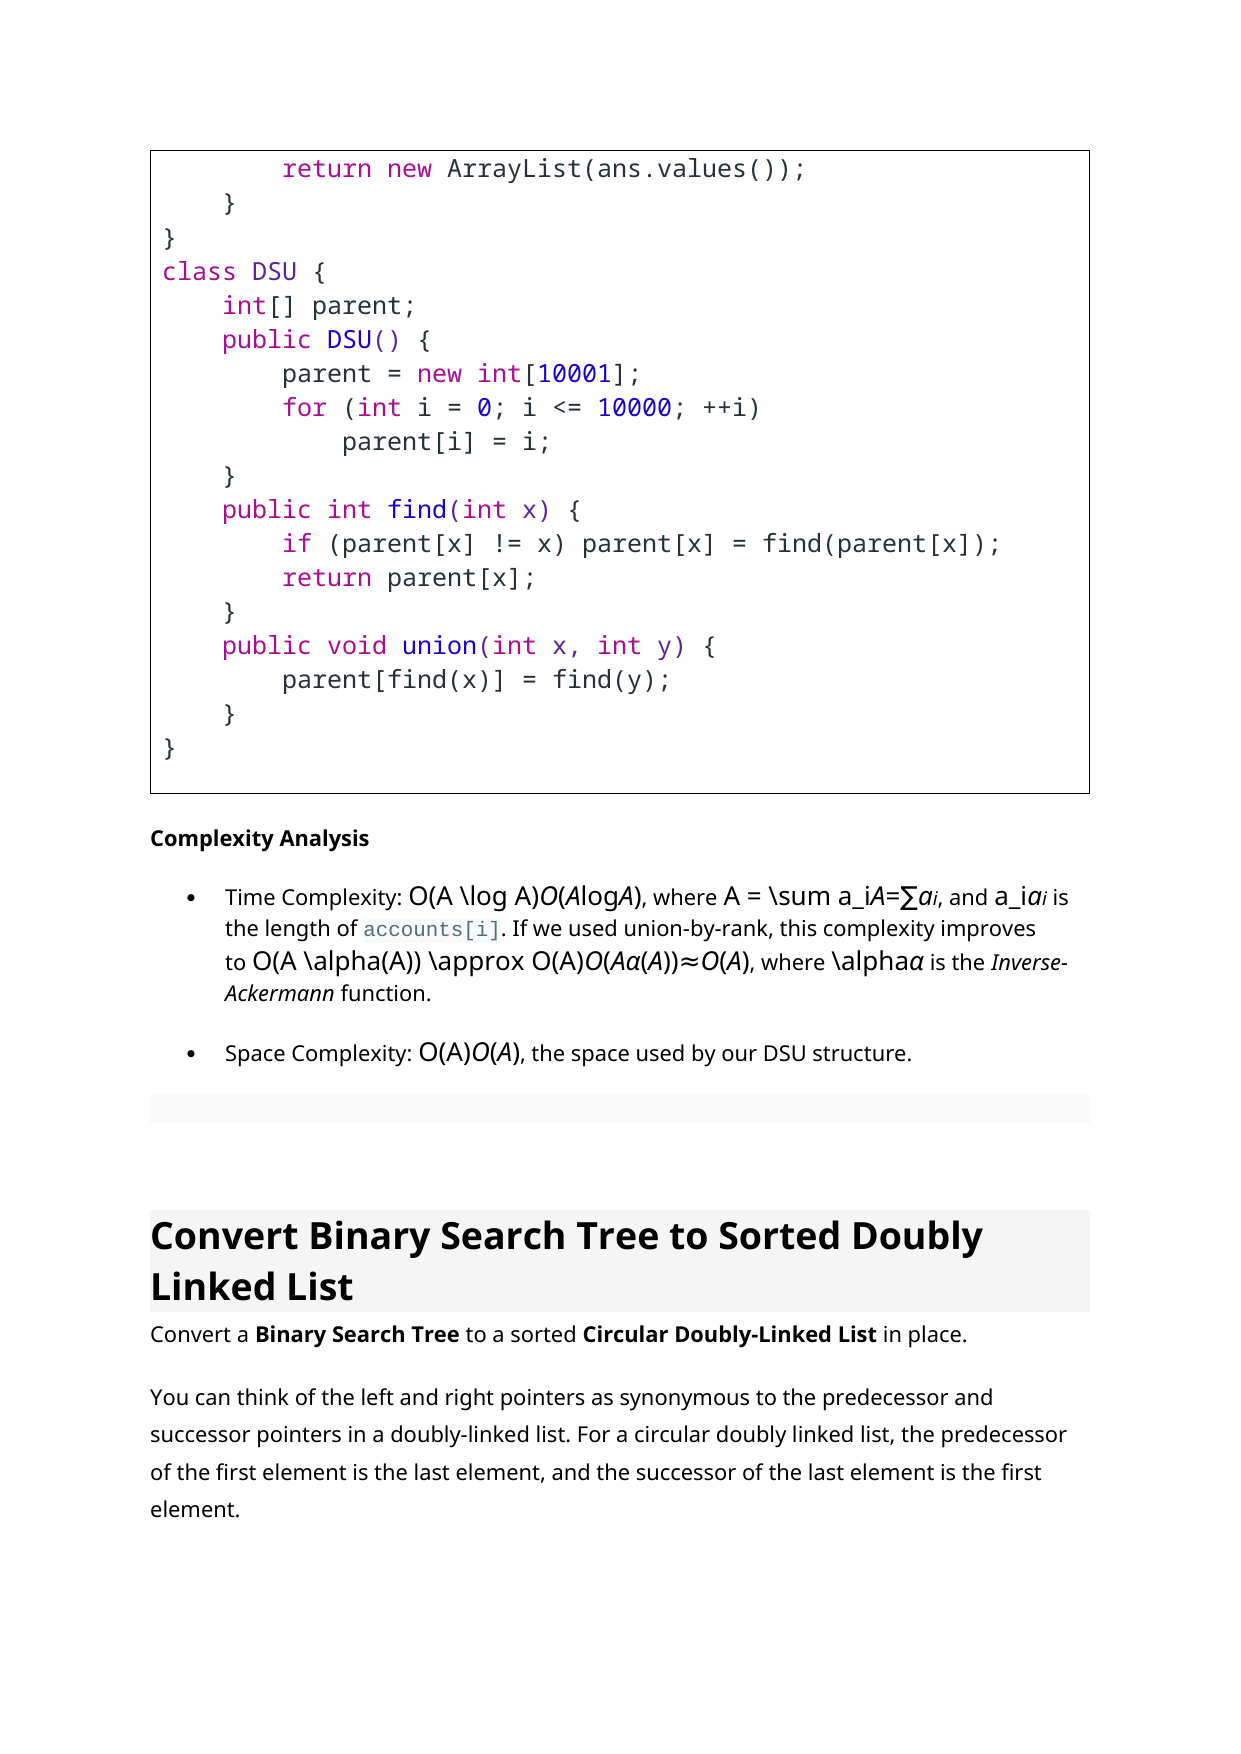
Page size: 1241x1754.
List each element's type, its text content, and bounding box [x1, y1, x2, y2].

list Space Complexity: O(A)O(A), the space used by our DSU structure. [187, 1033, 1090, 1069]
text Convert Binary Search Tree to Sorted Doubly Linked List [150, 1210, 1090, 1312]
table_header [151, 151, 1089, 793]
text You can think of the left and right pointers as synonymous to the predecessor and successor pointers in a doubly-linked list. For a circular doubly linked list, the predecessor of the first element is the last element, and the successor of the last element is the first element. [150, 1374, 1090, 1524]
text Complexity Analysis [150, 823, 1090, 852]
list Time Complexity: O(A \log A)O(AlogA), where A = \sum a_iA=∑ai​, and a_iai​ is the length of accounts[i]. If we used union-by-rank, this complexity improves to O(A \alpha(A)) \approx O(A)O(Aα(A))≈O(A), where \alphaα is the Inverse-Ackermann function. [187, 877, 1090, 1008]
text Convert a Binary Search Tree to a sorted Circular Doubly-Linked List in place. [150, 1312, 1090, 1349]
